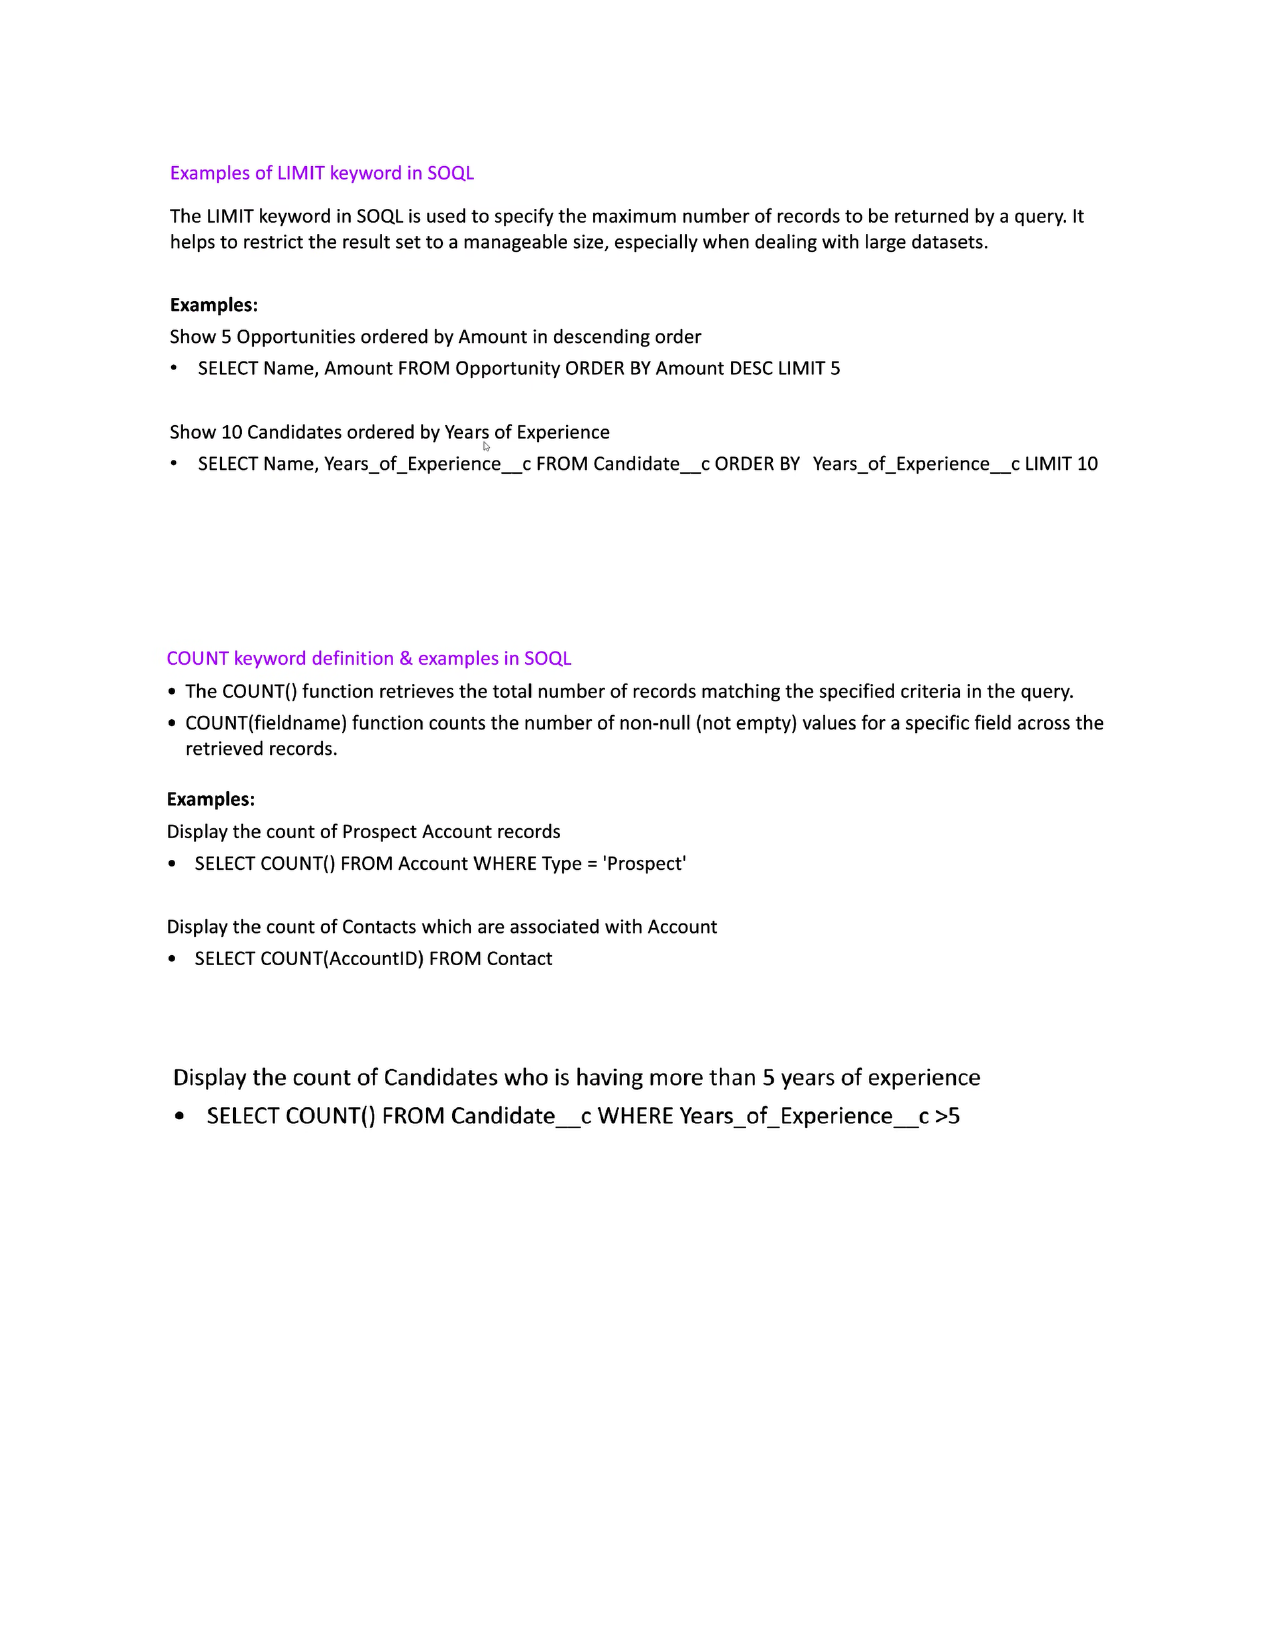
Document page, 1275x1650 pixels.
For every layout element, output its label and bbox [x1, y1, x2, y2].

picture [150, 150, 1125, 562]
picture [150, 639, 1125, 1020]
picture [150, 1041, 1125, 1149]
